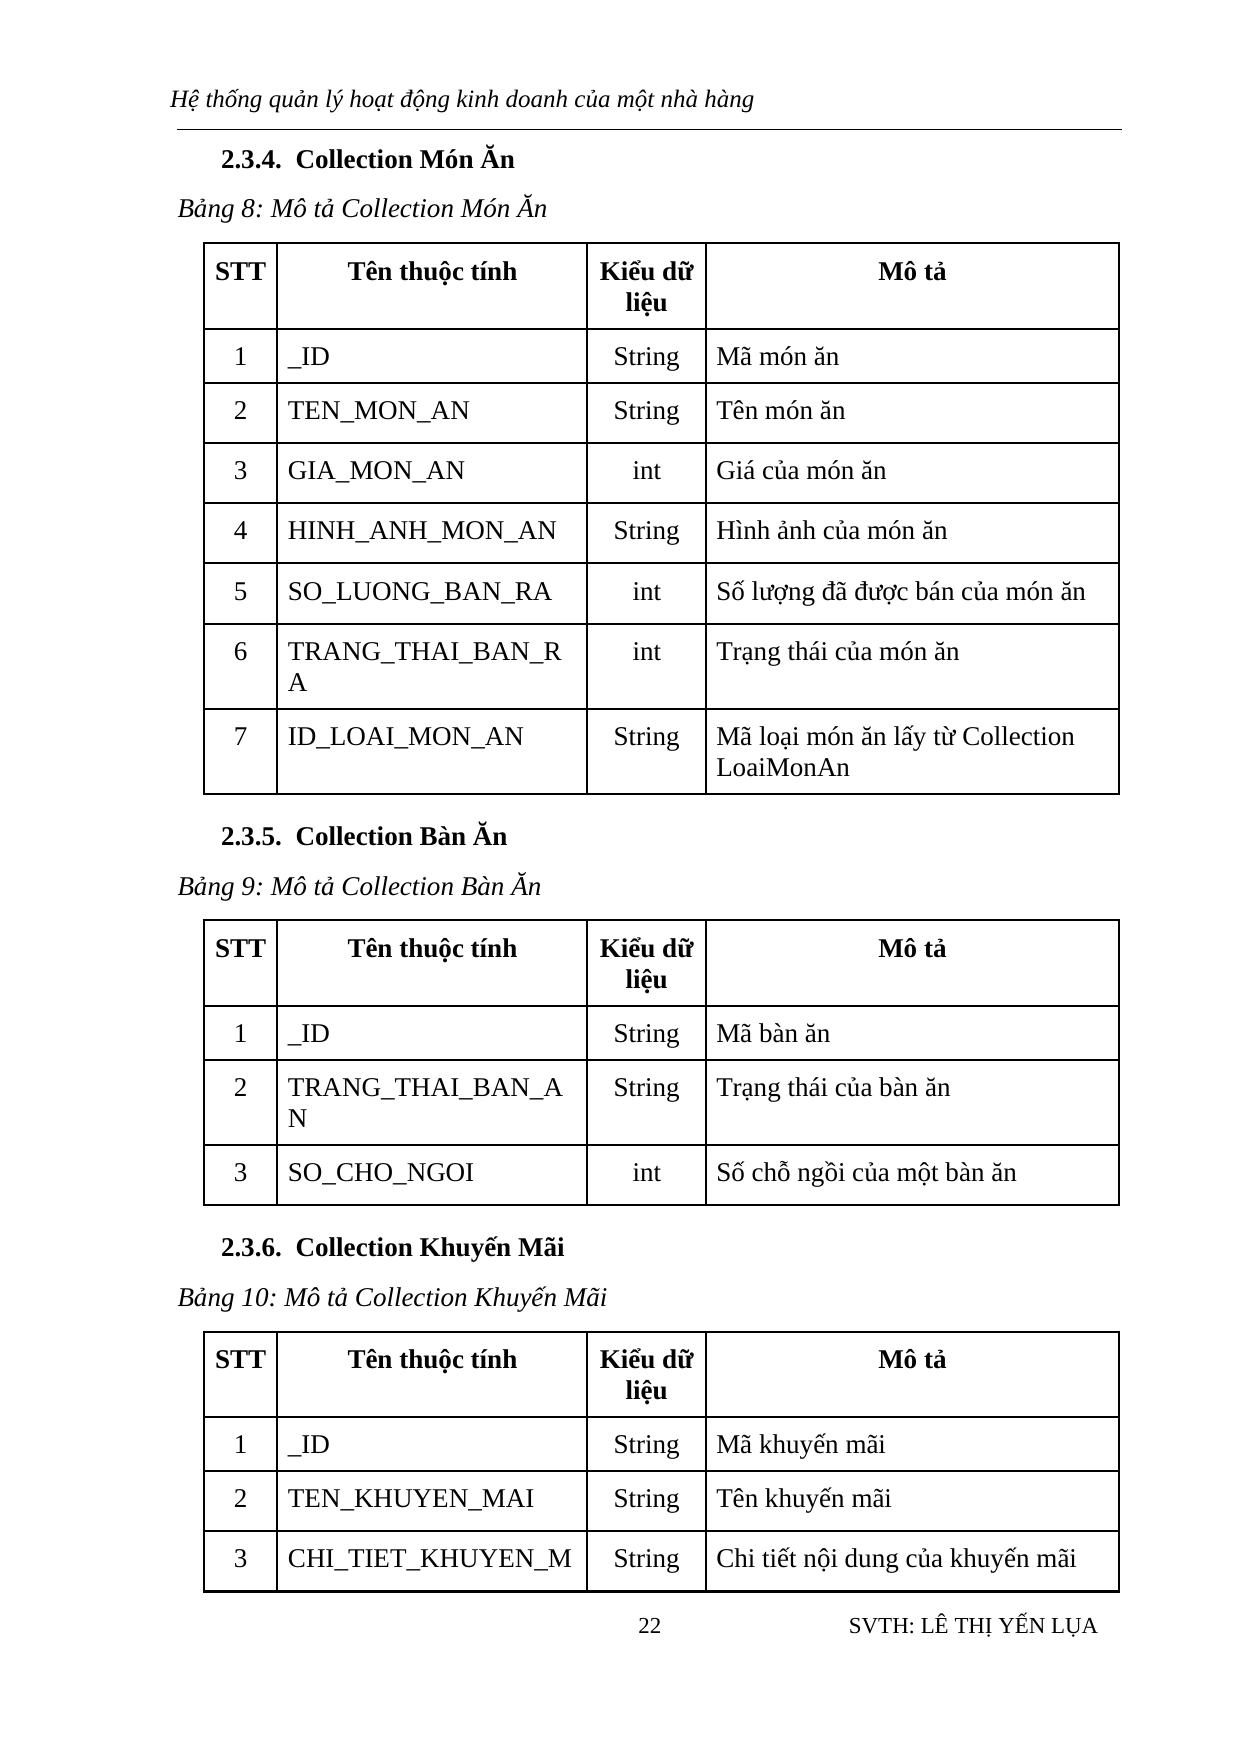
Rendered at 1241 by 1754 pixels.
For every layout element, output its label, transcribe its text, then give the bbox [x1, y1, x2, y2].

table_cell 5 [205, 564, 276, 622]
text Bảng 10: Mô tả Collection Khuyến Mãi [177, 1281, 1122, 1312]
table_cell _ID [278, 330, 586, 382]
table_header STT [205, 244, 276, 327]
table_cell int [588, 1146, 705, 1204]
table_header Mô tả [707, 244, 1118, 327]
text Collection Khuyến Mãi [278, 1231, 1122, 1262]
table_cell _ID [278, 1007, 586, 1059]
table_header Mô tả [707, 921, 1118, 1004]
table_cell TRANG_THAI_BAN_AN [278, 1061, 586, 1144]
table_cell String [588, 1007, 705, 1059]
table_cell Tên khuyến mãi [707, 1472, 1118, 1530]
table_cell SO_LUONG_BAN_RA [278, 564, 586, 622]
table_cell 1 [205, 1007, 276, 1059]
table_cell String [588, 1418, 705, 1470]
table_header Tên thuộc tính [278, 244, 586, 327]
table_cell int [588, 625, 705, 708]
table_cell CHI_TIET_KHUYEN_MAI [278, 1532, 586, 1590]
table_cell TEN_KHUYEN_MAI [278, 1472, 586, 1530]
table_header Kiểu dữ liệu [588, 921, 705, 1004]
table_cell HINH_ANH_MON_AN [278, 504, 586, 562]
table_cell int [588, 444, 705, 502]
table_cell Mã loại món ăn lấy từ Collection LoaiMonAn [707, 710, 1118, 793]
table_cell String [588, 384, 705, 442]
table_cell Số lượng đã được bán của món ăn [707, 564, 1118, 622]
table_header Tên thuộc tính [278, 1333, 586, 1416]
table_cell _ID [278, 1418, 586, 1470]
table_cell String [588, 1532, 705, 1590]
table_header Tên thuộc tính [278, 921, 586, 1004]
table_cell String [588, 710, 705, 793]
table_cell Giá của món ăn [707, 444, 1118, 502]
table_cell 7 [205, 710, 276, 793]
table_cell 2 [205, 1472, 276, 1530]
text Collection Bàn Ăn [278, 820, 1122, 851]
table_header Kiểu dữ liệu [588, 244, 705, 327]
table_cell TEN_MON_AN [278, 384, 586, 442]
table_cell Trạng thái của món ăn [707, 625, 1118, 708]
table_cell 4 [205, 504, 276, 562]
text Collection Món Ăn [278, 143, 1122, 174]
table_cell Mã bàn ăn [707, 1007, 1118, 1059]
table_cell int [588, 564, 705, 622]
table_header STT [205, 921, 276, 1004]
table_cell Trạng thái của bàn ăn [707, 1061, 1118, 1144]
table_cell String [588, 504, 705, 562]
table_cell 3 [205, 1146, 276, 1204]
table_cell 2 [205, 384, 276, 442]
table_cell Tên món ăn [707, 384, 1118, 442]
table_cell String [588, 1472, 705, 1530]
table_cell GIA_MON_AN [278, 444, 586, 502]
table_cell Mã món ăn [707, 330, 1118, 382]
text Bảng 8: Mô tả Collection Món Ăn [177, 192, 1122, 224]
text Bảng 9: Mô tả Collection Bàn Ăn [177, 869, 1122, 901]
table_cell String [588, 1061, 705, 1144]
table_cell 2 [205, 1061, 276, 1144]
table_cell 6 [205, 625, 276, 708]
table_cell 1 [205, 330, 276, 382]
table_header Mô tả [707, 1333, 1118, 1416]
table_cell 3 [205, 1532, 276, 1590]
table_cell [707, 1532, 1118, 1590]
table_header Kiểu dữ liệu [588, 1333, 705, 1416]
table_cell 3 [205, 444, 276, 502]
table_header STT [205, 1333, 276, 1416]
table_cell TRANG_THAI_BAN_RA [278, 625, 586, 708]
table_cell 1 [205, 1418, 276, 1470]
table_cell Hình ảnh của món ăn [707, 504, 1118, 562]
table_cell String [588, 330, 705, 382]
table_cell Số chỗ ngồi của một bàn ăn [707, 1146, 1118, 1204]
table_cell SO_CHO_NGOI [278, 1146, 586, 1204]
table_cell Mã khuyến mãi [707, 1418, 1118, 1470]
table_cell ID_LOAI_MON_AN [278, 710, 586, 793]
